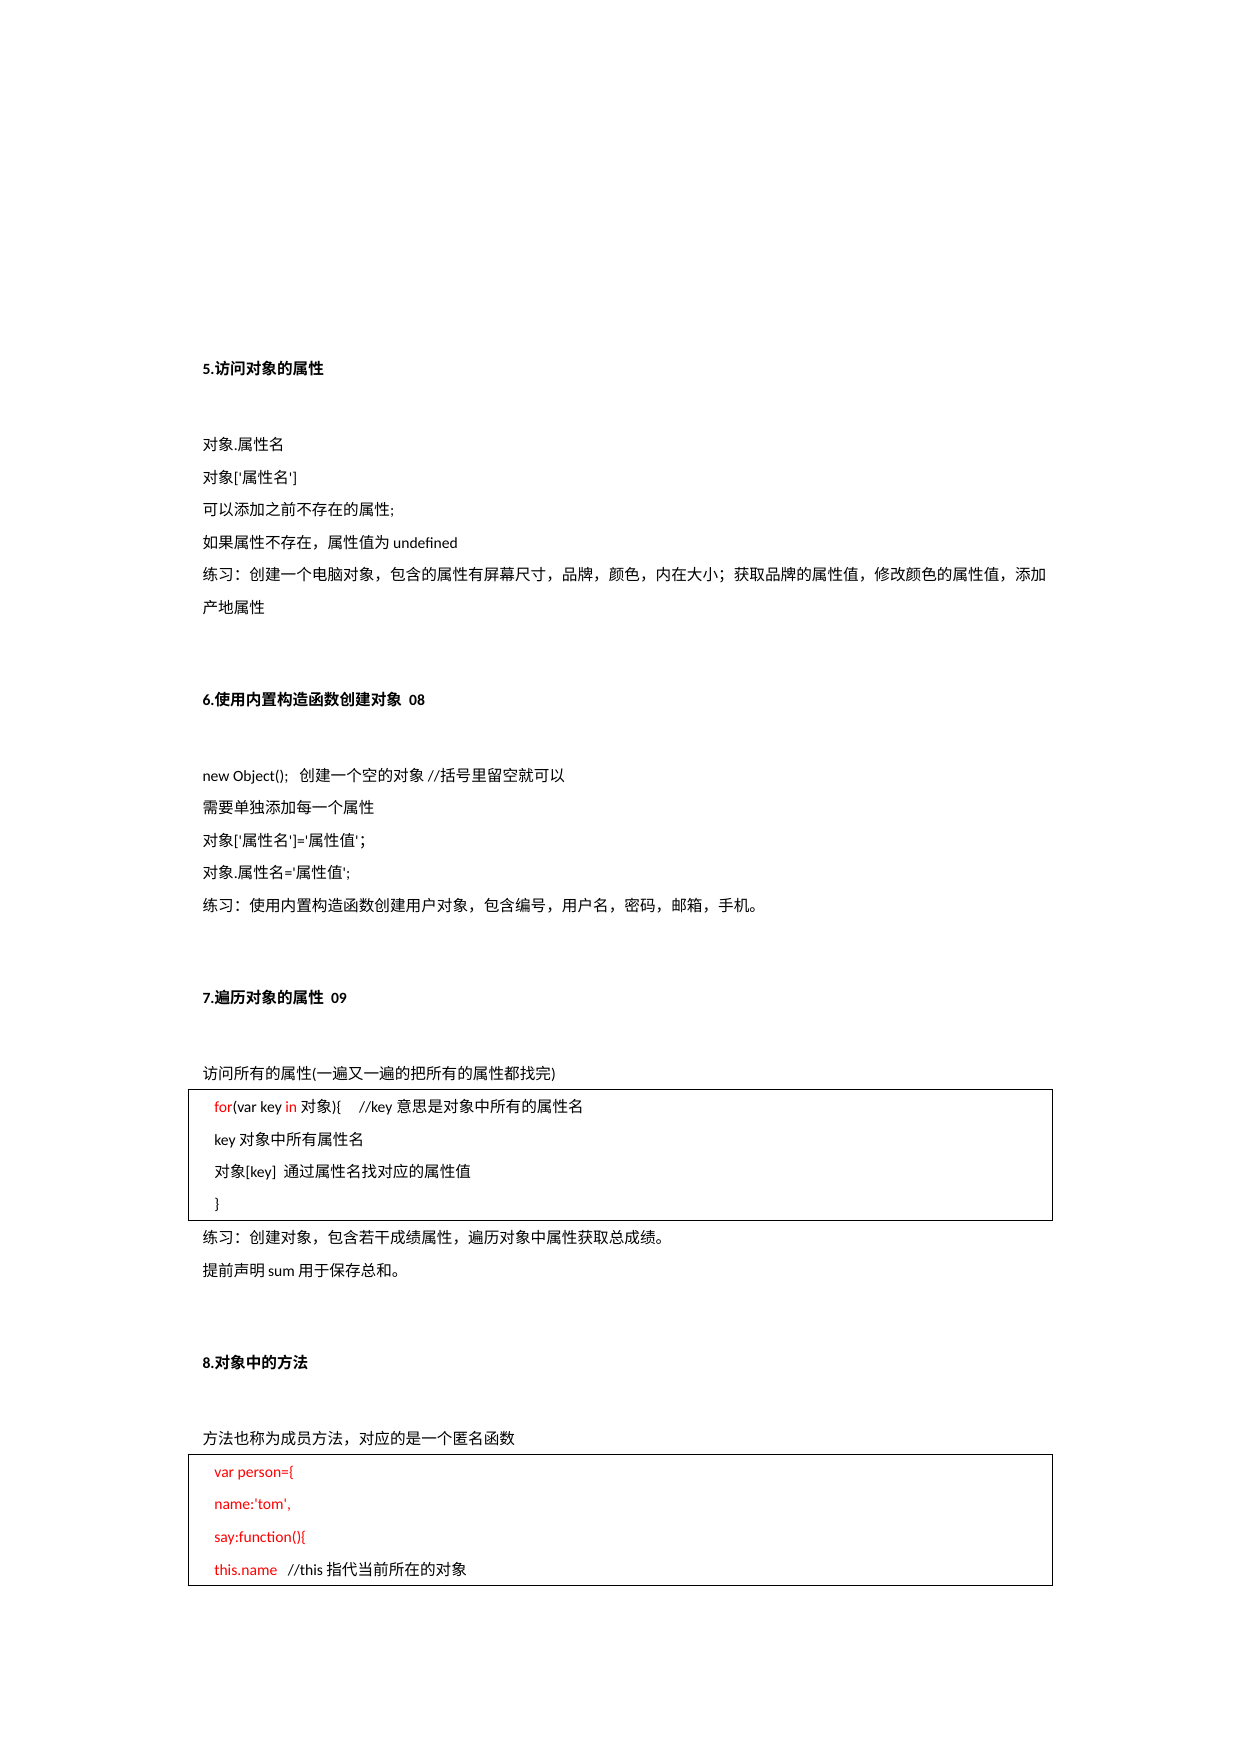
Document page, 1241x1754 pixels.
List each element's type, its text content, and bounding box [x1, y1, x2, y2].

text 需要单独添加每一个属性 [202, 791, 1053, 823]
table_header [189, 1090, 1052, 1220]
subtitle 8.对象中的方法 [202, 1346, 1053, 1378]
subtitle 7.遍历对象的属性 09 [202, 980, 1053, 1013]
text 练习：创建对象，包含若干成绩属性，遍历对象中属性获取总成绩。 [202, 1221, 1053, 1253]
text 方法也称为成员方法，对应的是一个匿名函数 [202, 1422, 1053, 1454]
text new Object(); 创建一个空的对象 //括号里留空就可以 [202, 758, 1053, 791]
text 对象.属性名='属性值'; [202, 856, 1053, 888]
text 可以添加之前不存在的属性; [202, 493, 1053, 525]
text 提前声明sum用于保存总和。 [202, 1253, 1053, 1286]
text 对象['属性名']='属性值'； [202, 823, 1053, 856]
subtitle 5.访问对象的属性 [202, 352, 1053, 384]
text 对象['属性名'] [202, 460, 1053, 493]
text 练习：创建一个电脑对象，包含的属性有屏幕尺寸，品牌，颜色，内在大小；获取品牌的属性值，修改颜色的属性值，添加产地属性 [202, 558, 1053, 623]
text 如果属性不存在，属性值为undefined [202, 525, 1053, 558]
text 对象.属性名 [202, 428, 1053, 460]
subtitle 6.使用内置构造函数创建对象 08 [202, 682, 1053, 715]
text 练习：使用内置构造函数创建用户对象，包含编号，用户名，密码，邮箱，手机。 [202, 888, 1053, 921]
text 访问所有的属性(一遍又一遍的把所有的属性都找完) [202, 1056, 1053, 1089]
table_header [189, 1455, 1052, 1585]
